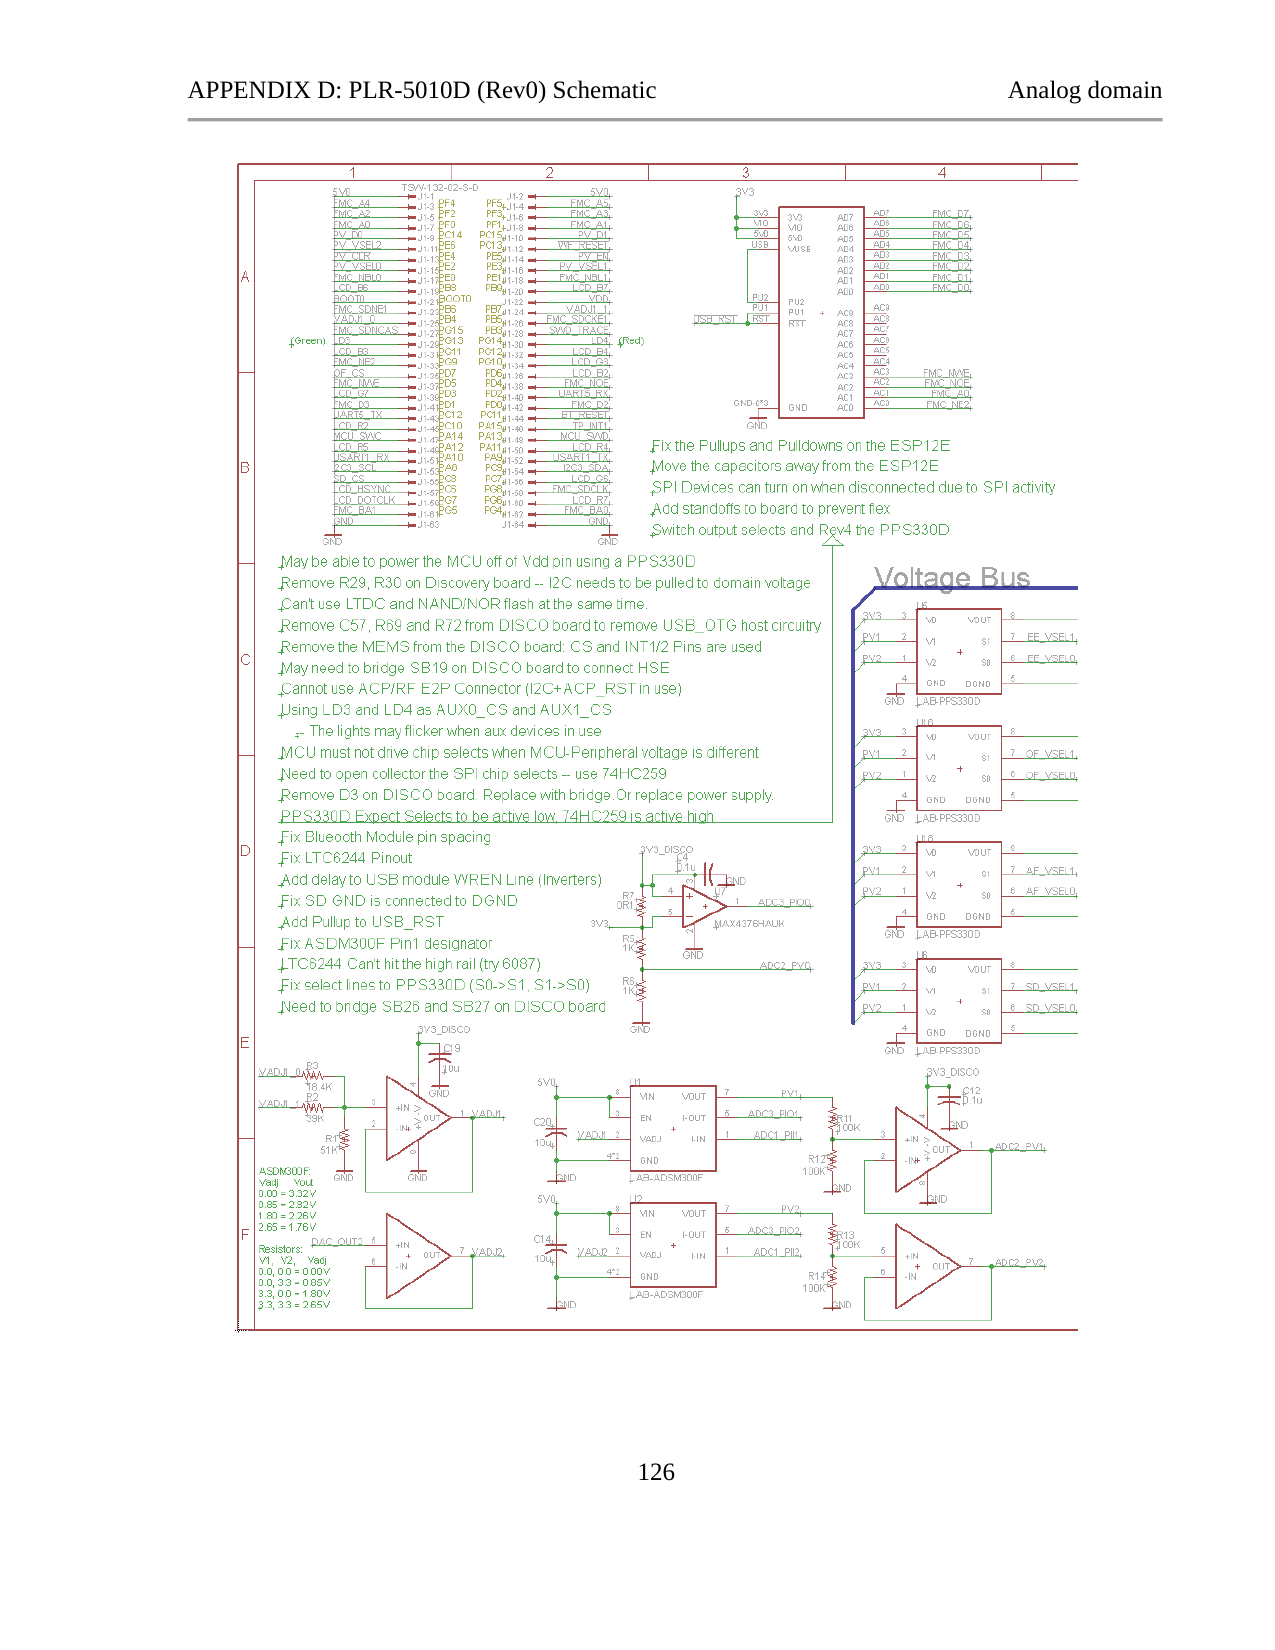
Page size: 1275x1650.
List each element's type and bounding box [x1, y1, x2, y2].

picture [234, 161, 1078, 1333]
